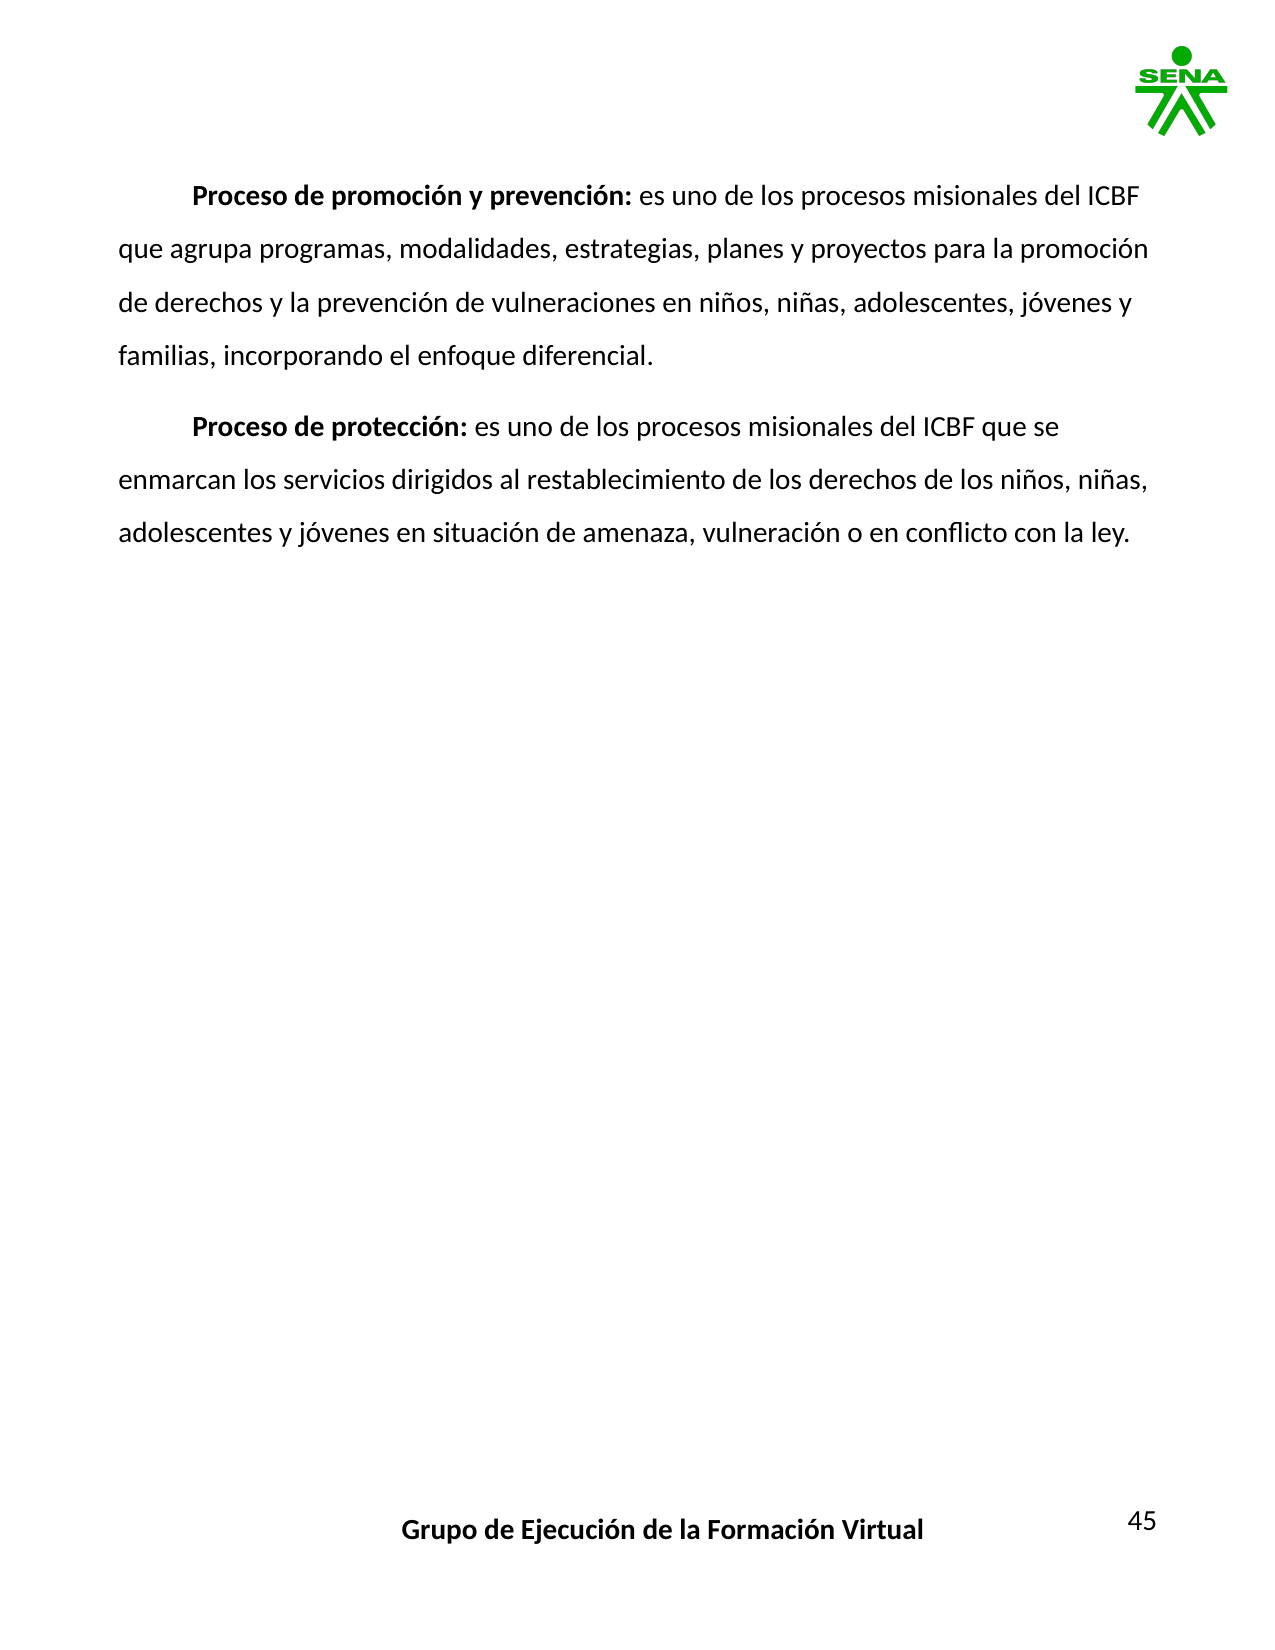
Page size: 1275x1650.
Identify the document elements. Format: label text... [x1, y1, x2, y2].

picture [1135, 46, 1228, 136]
text Proceso de promoción y prevención: es uno de los procesos misionales del ICBF que agrupa programas, modalidades, estrategias, planes y proyectos para la promoción de derechos y la prevención de vulneraciones en niños, niñas, adolescentes, jóvenes y familias, incorporando el enfoque diferencial. [118, 177, 1157, 373]
text Proceso de protección: es uno de los procesos misionales del ICBF que se enmarcan los servicios dirigidos al restablecimiento de los derechos de los niños, niñas, adolescentes y jóvenes en situación de amenaza, vulneración o en conflicto con la ley. [118, 408, 1157, 550]
